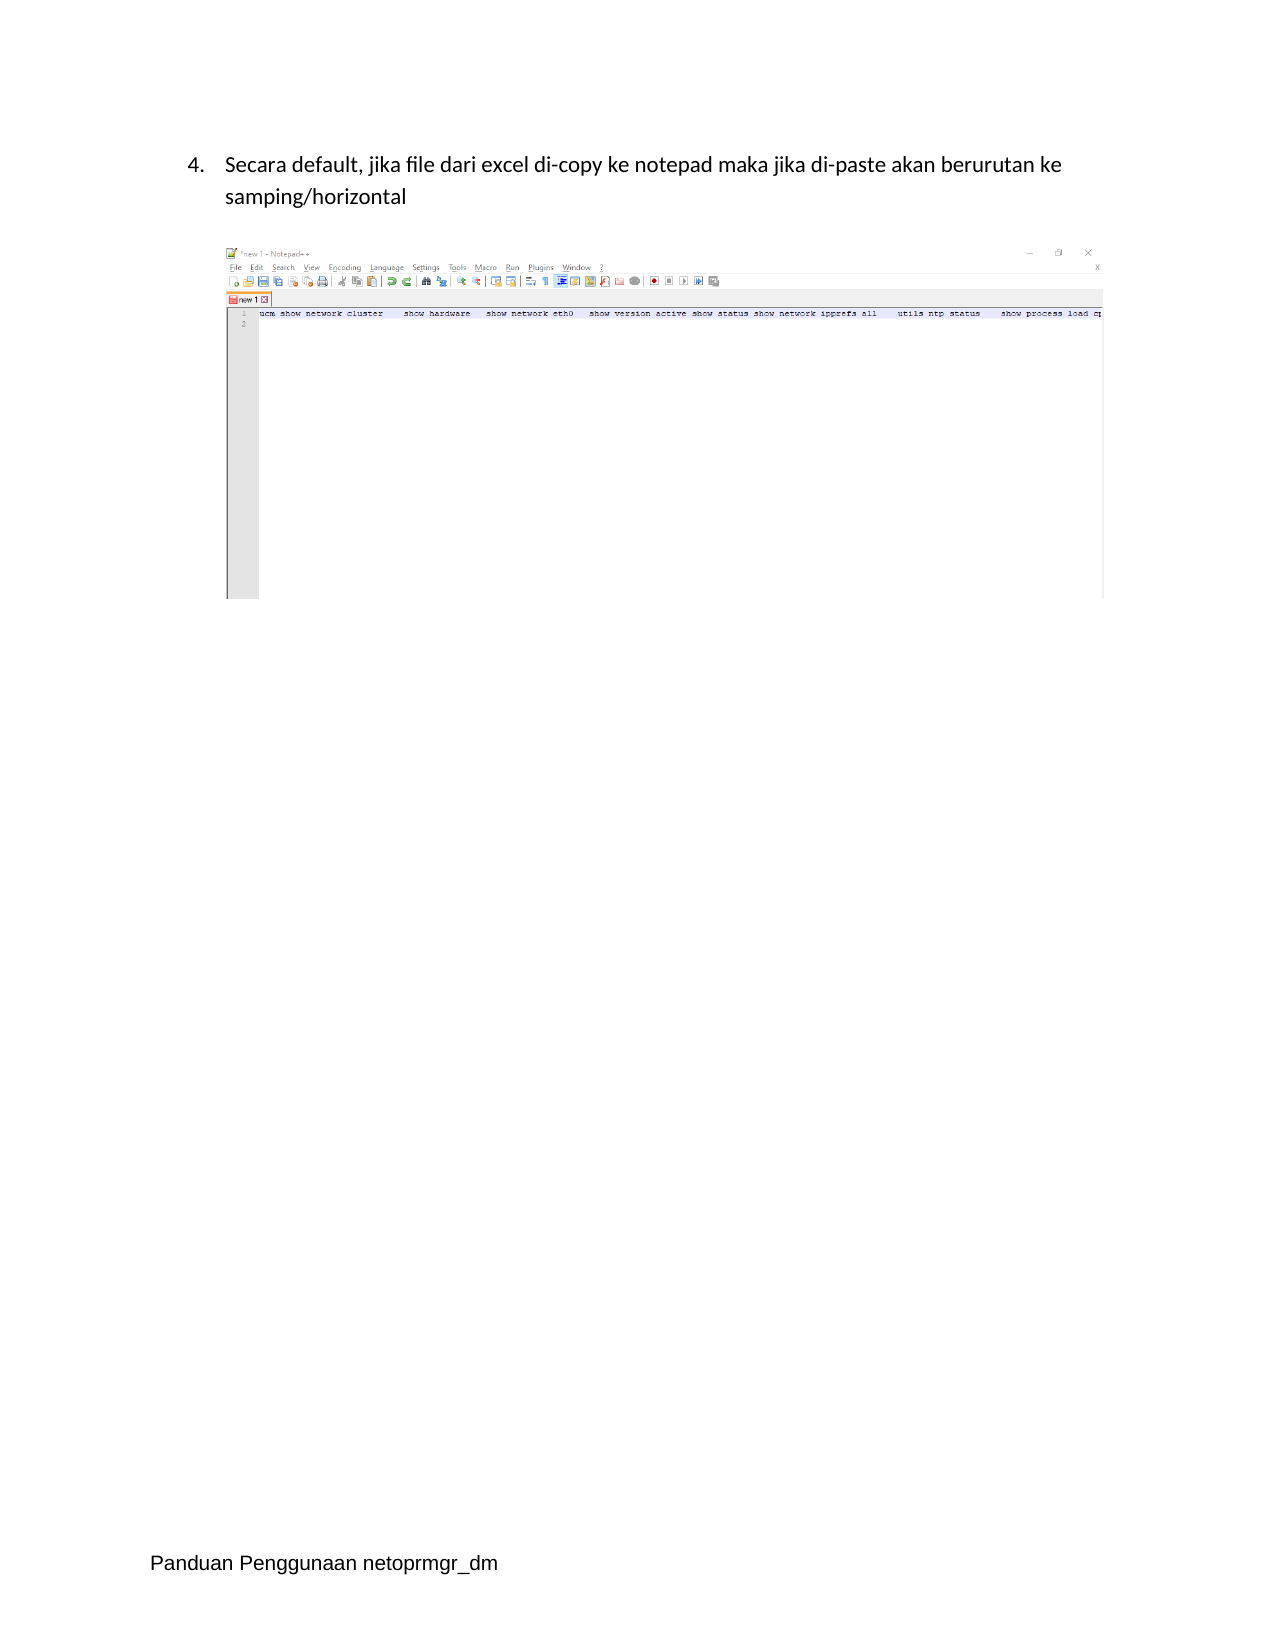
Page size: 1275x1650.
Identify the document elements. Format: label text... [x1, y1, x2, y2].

list Secara default, jika file dari excel di-copy ke notepad maka jika di-paste akan berurutan ke samping/horizontal [187, 150, 1125, 210]
picture [225, 246, 1104, 599]
